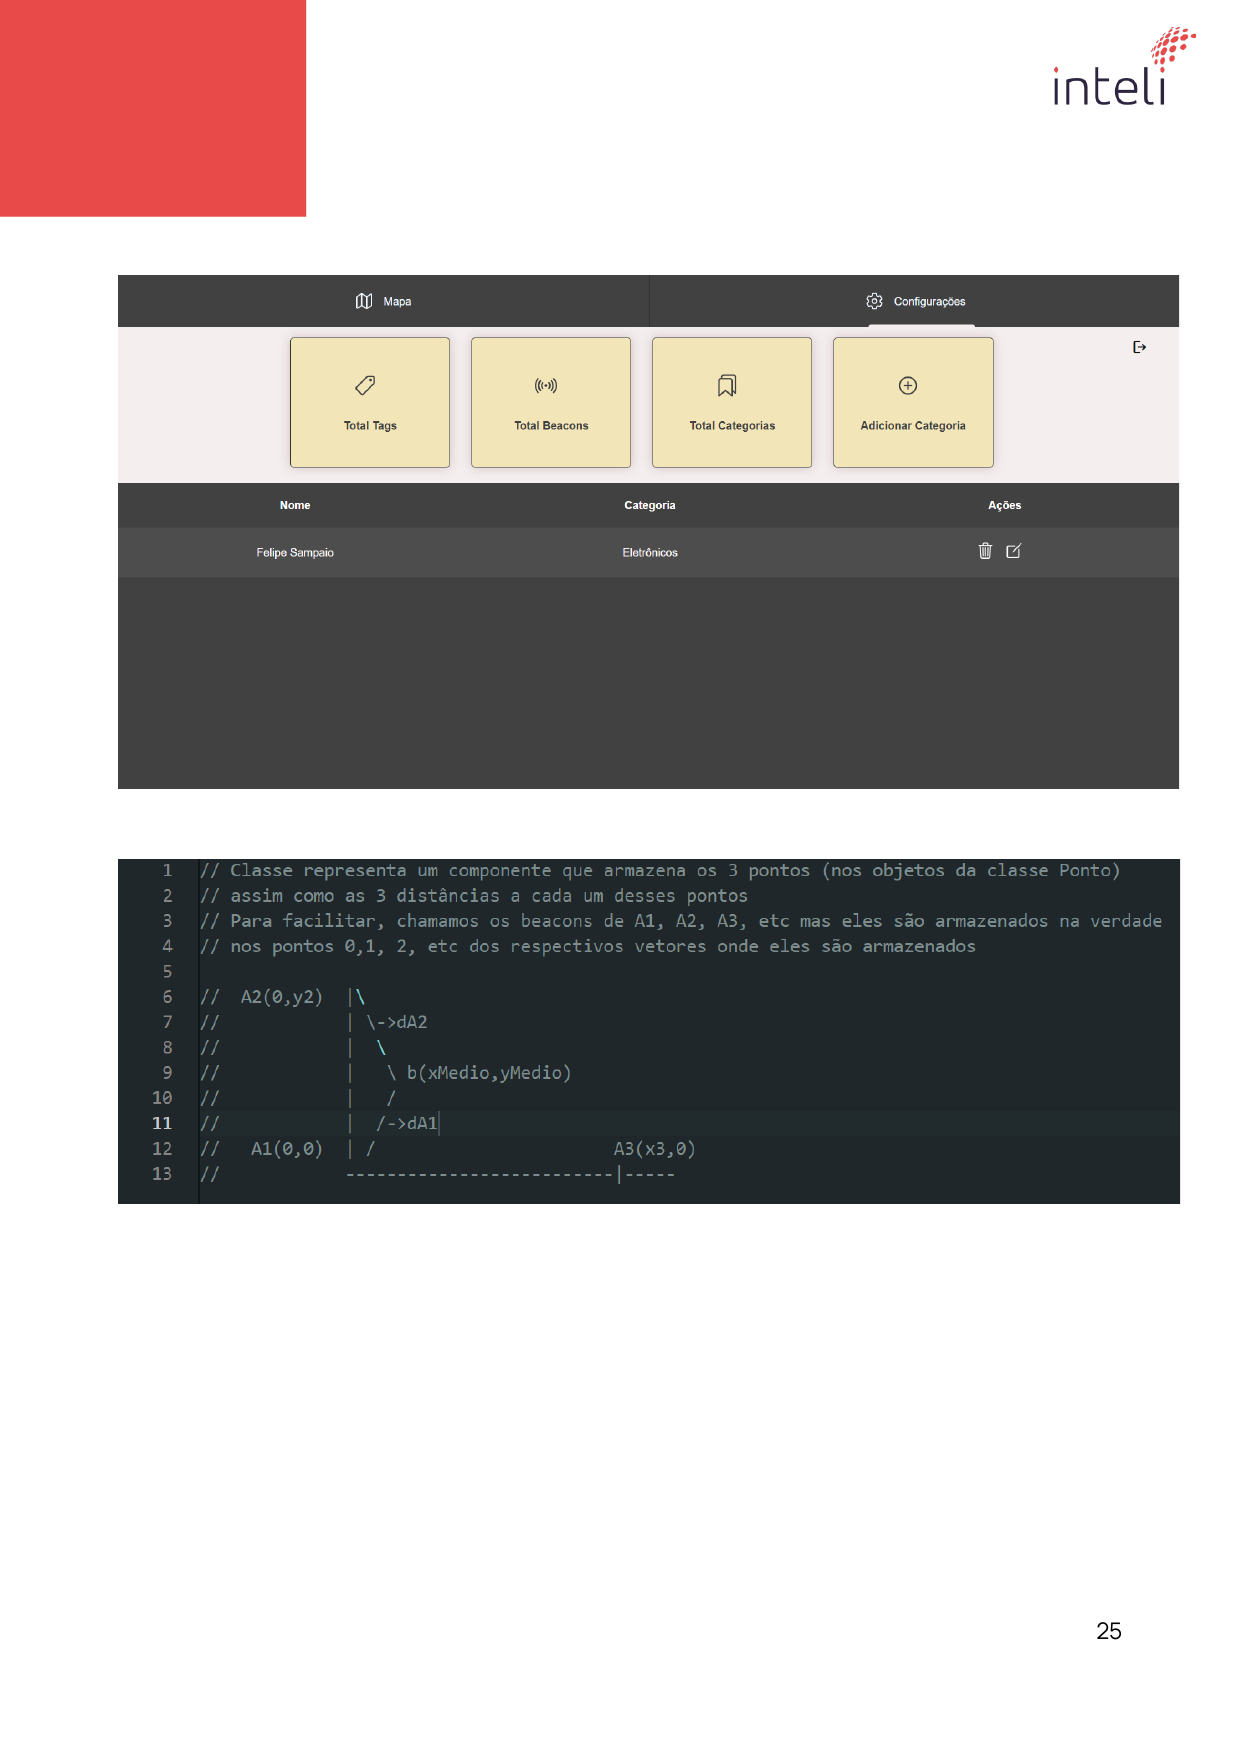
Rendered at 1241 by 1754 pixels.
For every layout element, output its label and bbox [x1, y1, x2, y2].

picture [0, 0, 307, 217]
picture [118, 859, 1181, 1204]
picture [118, 275, 1180, 789]
picture [1054, 27, 1197, 105]
